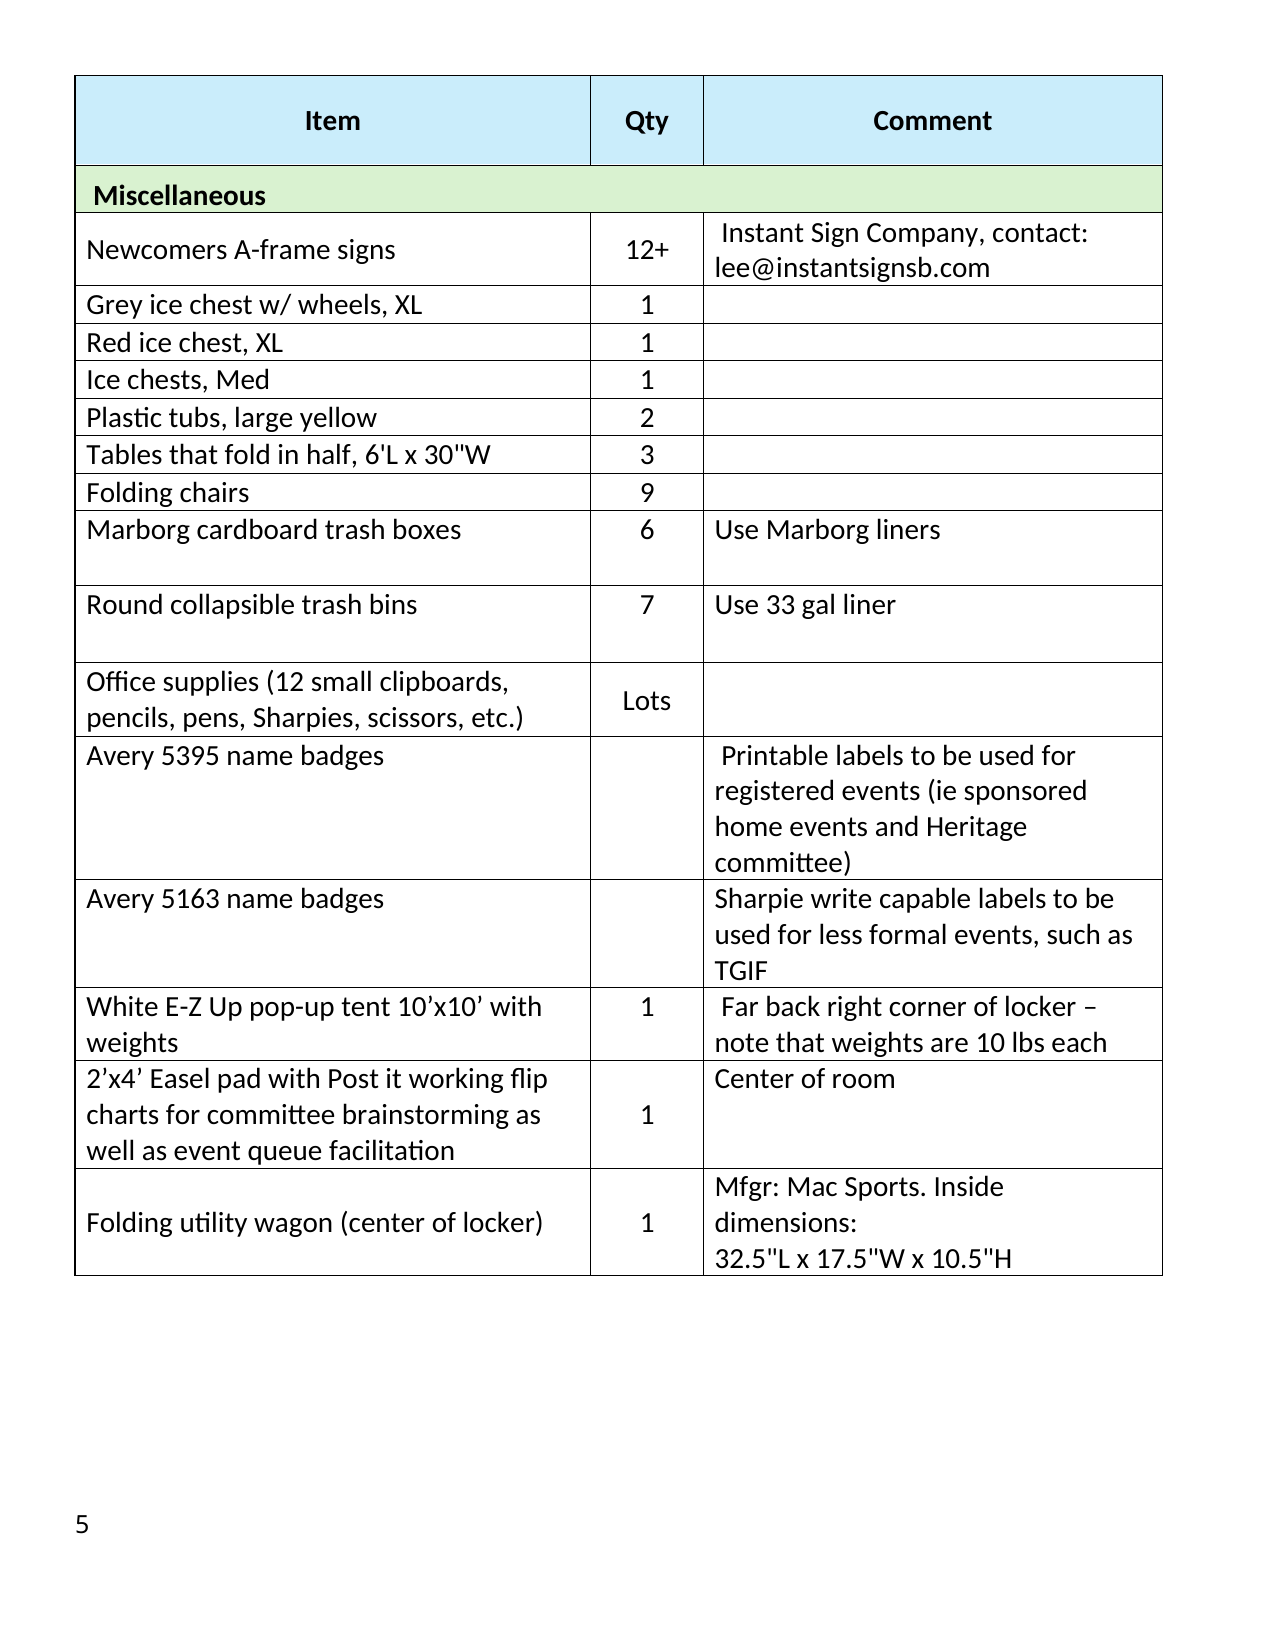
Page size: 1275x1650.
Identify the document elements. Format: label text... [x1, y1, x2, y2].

table_cell Use Marborg liners [704, 511, 1162, 585]
table_cell [704, 663, 1162, 736]
table_cell Plastic tubs, large yellow [76, 399, 590, 435]
table_cell [704, 286, 1162, 323]
table_cell Office supplies (12 small clipboards, pencils, pens, Sharpies, scissors, etc.) [76, 663, 590, 736]
table_cell [591, 880, 703, 987]
table_cell Avery 5395 name badges [76, 737, 590, 879]
table_cell [704, 361, 1162, 398]
table_cell 1 [591, 361, 703, 398]
table_cell 12+ [591, 213, 703, 285]
table_cell Use 33 gal liner [704, 586, 1162, 662]
table_cell Marborg cardboard trash boxes [76, 511, 590, 585]
table_cell Newcomers A-frame signs [76, 213, 590, 285]
table_cell Tables that fold in half, 6'L x 30"W [76, 436, 590, 473]
table_cell 9 [591, 474, 703, 510]
table_cell Ice chests, Med [76, 361, 590, 398]
table_cell Mfgr: Mac Sports. Inside dimensions: 32.5"L x 17.5"W x 10.5"H [704, 1169, 1162, 1275]
table_cell 1 [591, 286, 703, 323]
table_cell Grey ice chest w/ wheels, XL [76, 286, 590, 323]
table_cell Round collapsible trash bins [76, 586, 590, 662]
table_cell [704, 399, 1162, 435]
table_cell 1 [591, 988, 703, 1059]
table_cell Red ice chest, XL [76, 324, 590, 360]
table_cell Avery 5163 name badges [76, 880, 590, 987]
table_cell 6 [591, 511, 703, 585]
table_cell 7 [591, 586, 703, 662]
table_header Item [76, 76, 590, 164]
table_cell Sharpie write capable labels to be used for less formal events, such as TGIF [704, 880, 1162, 987]
table_cell [704, 436, 1162, 473]
table_cell Folding utility wagon (center of locker) [76, 1169, 590, 1275]
table_cell Printable labels to be used for registered events (ie sponsored home events and Heritage committee) [704, 737, 1162, 879]
table_cell 1 [591, 1061, 703, 1167]
table_header Qty [591, 76, 703, 164]
table_cell 2’x4’ Easel pad with Post it working flip charts for committee brainstorming as well as event queue facilitation [76, 1061, 590, 1167]
table_cell 2 [591, 399, 703, 435]
table_cell [704, 474, 1162, 510]
table_cell 1 [591, 324, 703, 360]
table_cell Center of room [704, 1061, 1162, 1167]
table_cell 1 [591, 1169, 703, 1275]
table_cell Folding chairs [76, 474, 590, 510]
table_cell [591, 737, 703, 879]
table_cell Far back right corner of locker – note that weights are 10 lbs each [704, 988, 1162, 1059]
table_cell [704, 324, 1162, 360]
table_cell Instant Sign Company, contact: lee@instantsignsb.com [704, 213, 1162, 285]
table_cell Miscellaneous [76, 166, 1162, 212]
table_header Comment [704, 76, 1162, 164]
table_cell White E-Z Up pop-up tent 10’x10’ with weights [76, 988, 590, 1059]
table_cell 3 [591, 436, 703, 473]
table_cell Lots [591, 663, 703, 736]
